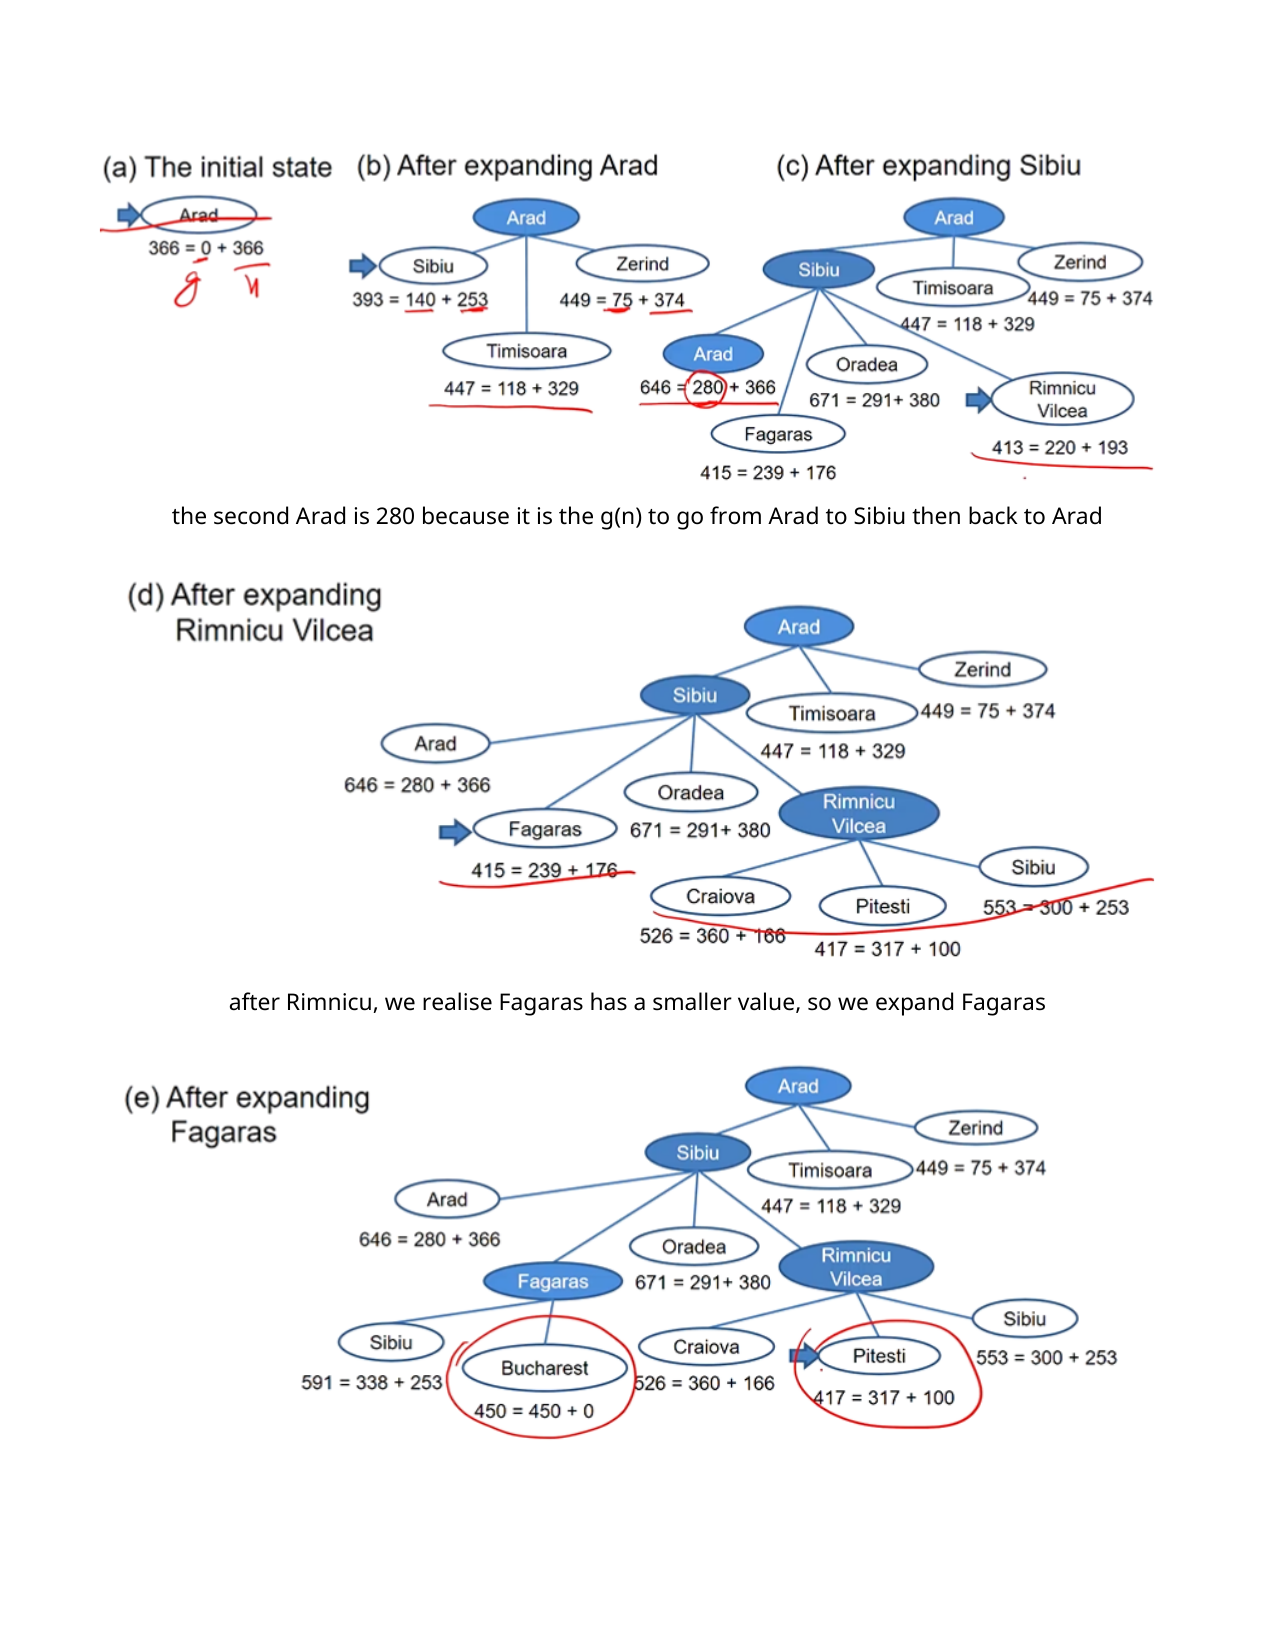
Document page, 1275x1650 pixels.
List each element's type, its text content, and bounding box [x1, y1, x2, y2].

text after Rimnicu, we realise Fagaras has a smaller value, so we expand Fagaras [59, 986, 1216, 1017]
text the second Arad is 280 because it is the g(n) to go from Arad to Sibiu then back to Arad [59, 500, 1216, 531]
